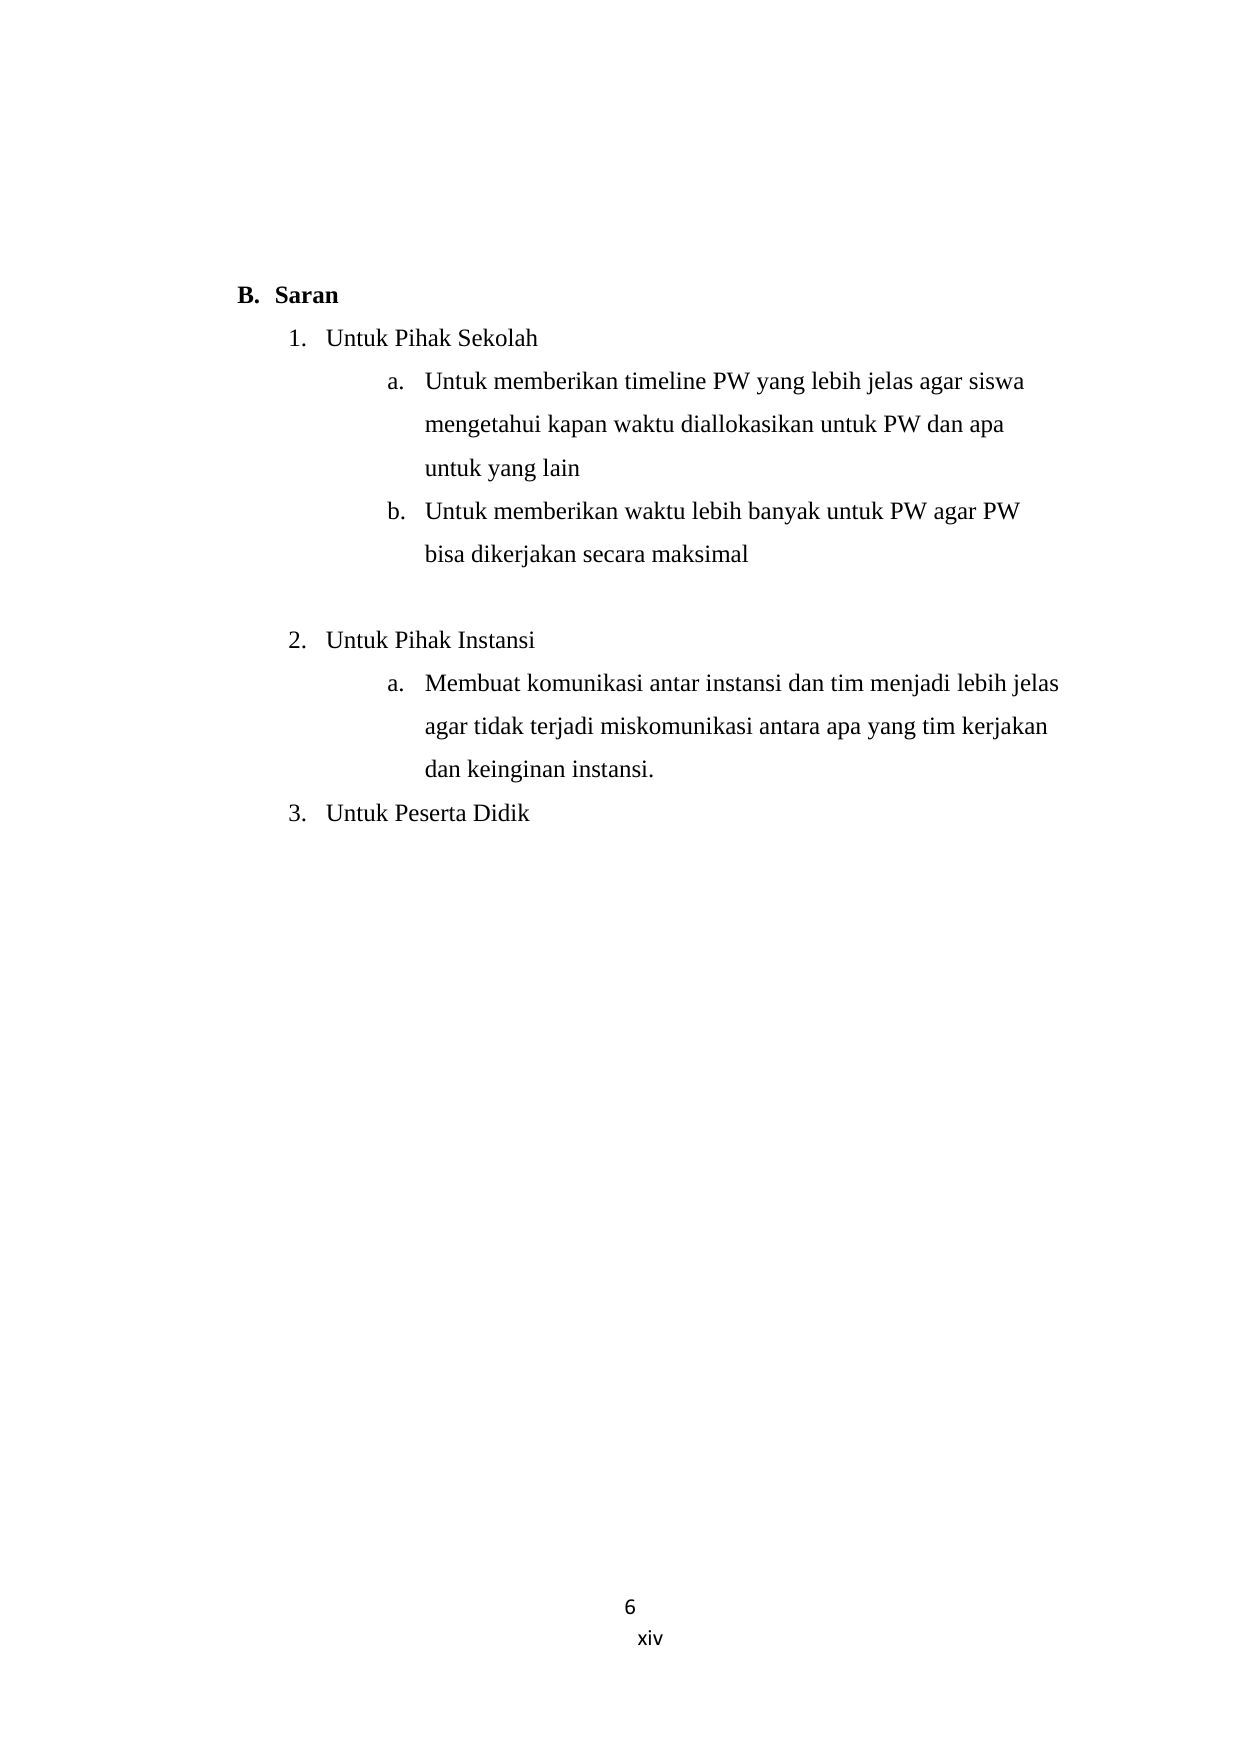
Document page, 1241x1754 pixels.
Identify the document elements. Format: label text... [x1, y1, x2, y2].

list Untuk memberikan waktu lebih banyak untuk PW agar PW bisa dikerjakan secara maksimal [387, 496, 1063, 568]
list Untuk Peserta Didik [288, 798, 1063, 826]
list Untuk Pihak Instansi [288, 625, 1063, 654]
list Untuk Pihak Sekolah [288, 323, 1063, 352]
list Saran [237, 280, 1063, 309]
list Membuat komunikasi antar instansi dan tim menjadi lebih jelas agar tidak terjadi miskomunikasi antara apa yang tim kerjakan dan keinginan instansi. [387, 668, 1063, 783]
list Untuk memberikan timeline PW yang lebih jelas agar siswa mengetahui kapan waktu diallokasikan untuk PW dan apa untuk yang lain [387, 366, 1063, 481]
